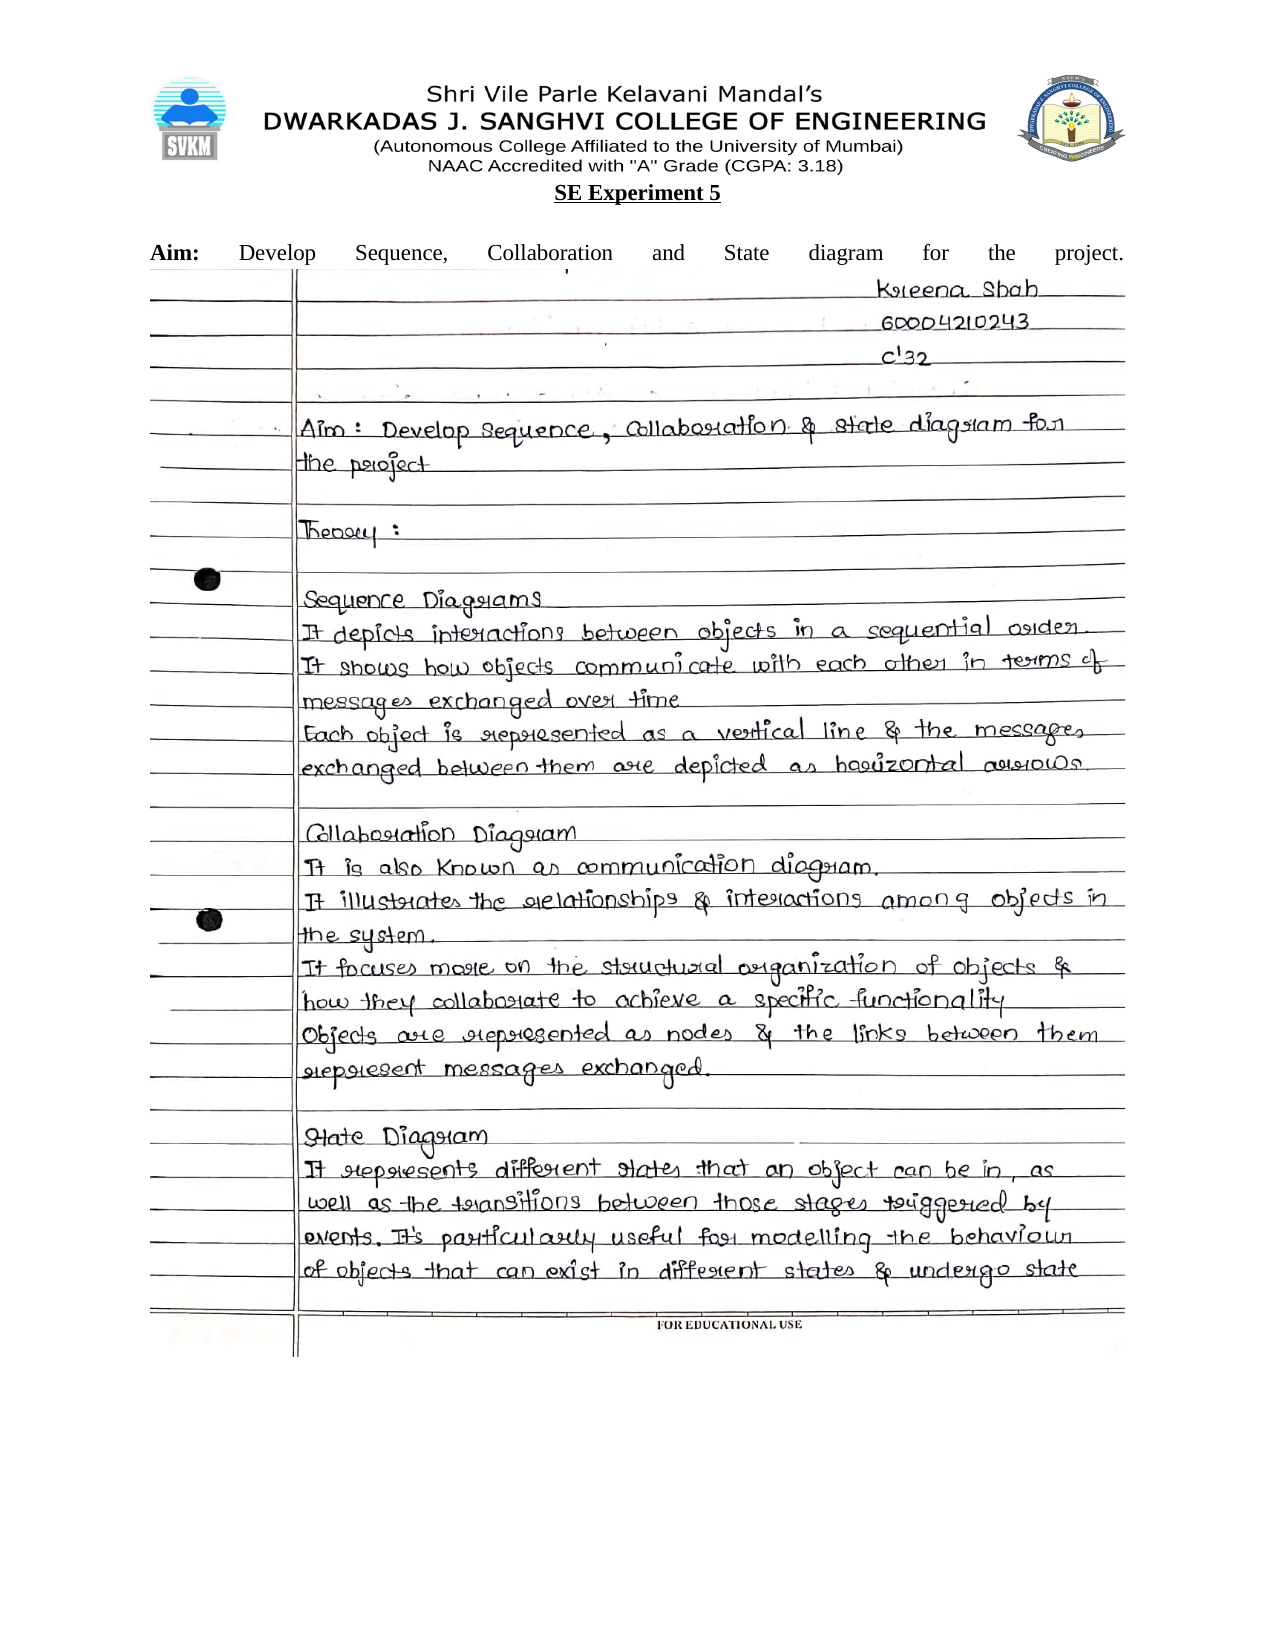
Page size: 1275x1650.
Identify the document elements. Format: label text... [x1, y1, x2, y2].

picture [150, 269, 1125, 1357]
text Aim: Develop Sequence, Collaboration and State diagram for the project. [150, 239, 1125, 269]
picture [150, 75, 1125, 175]
text SE Experiment 5 [150, 179, 1125, 205]
